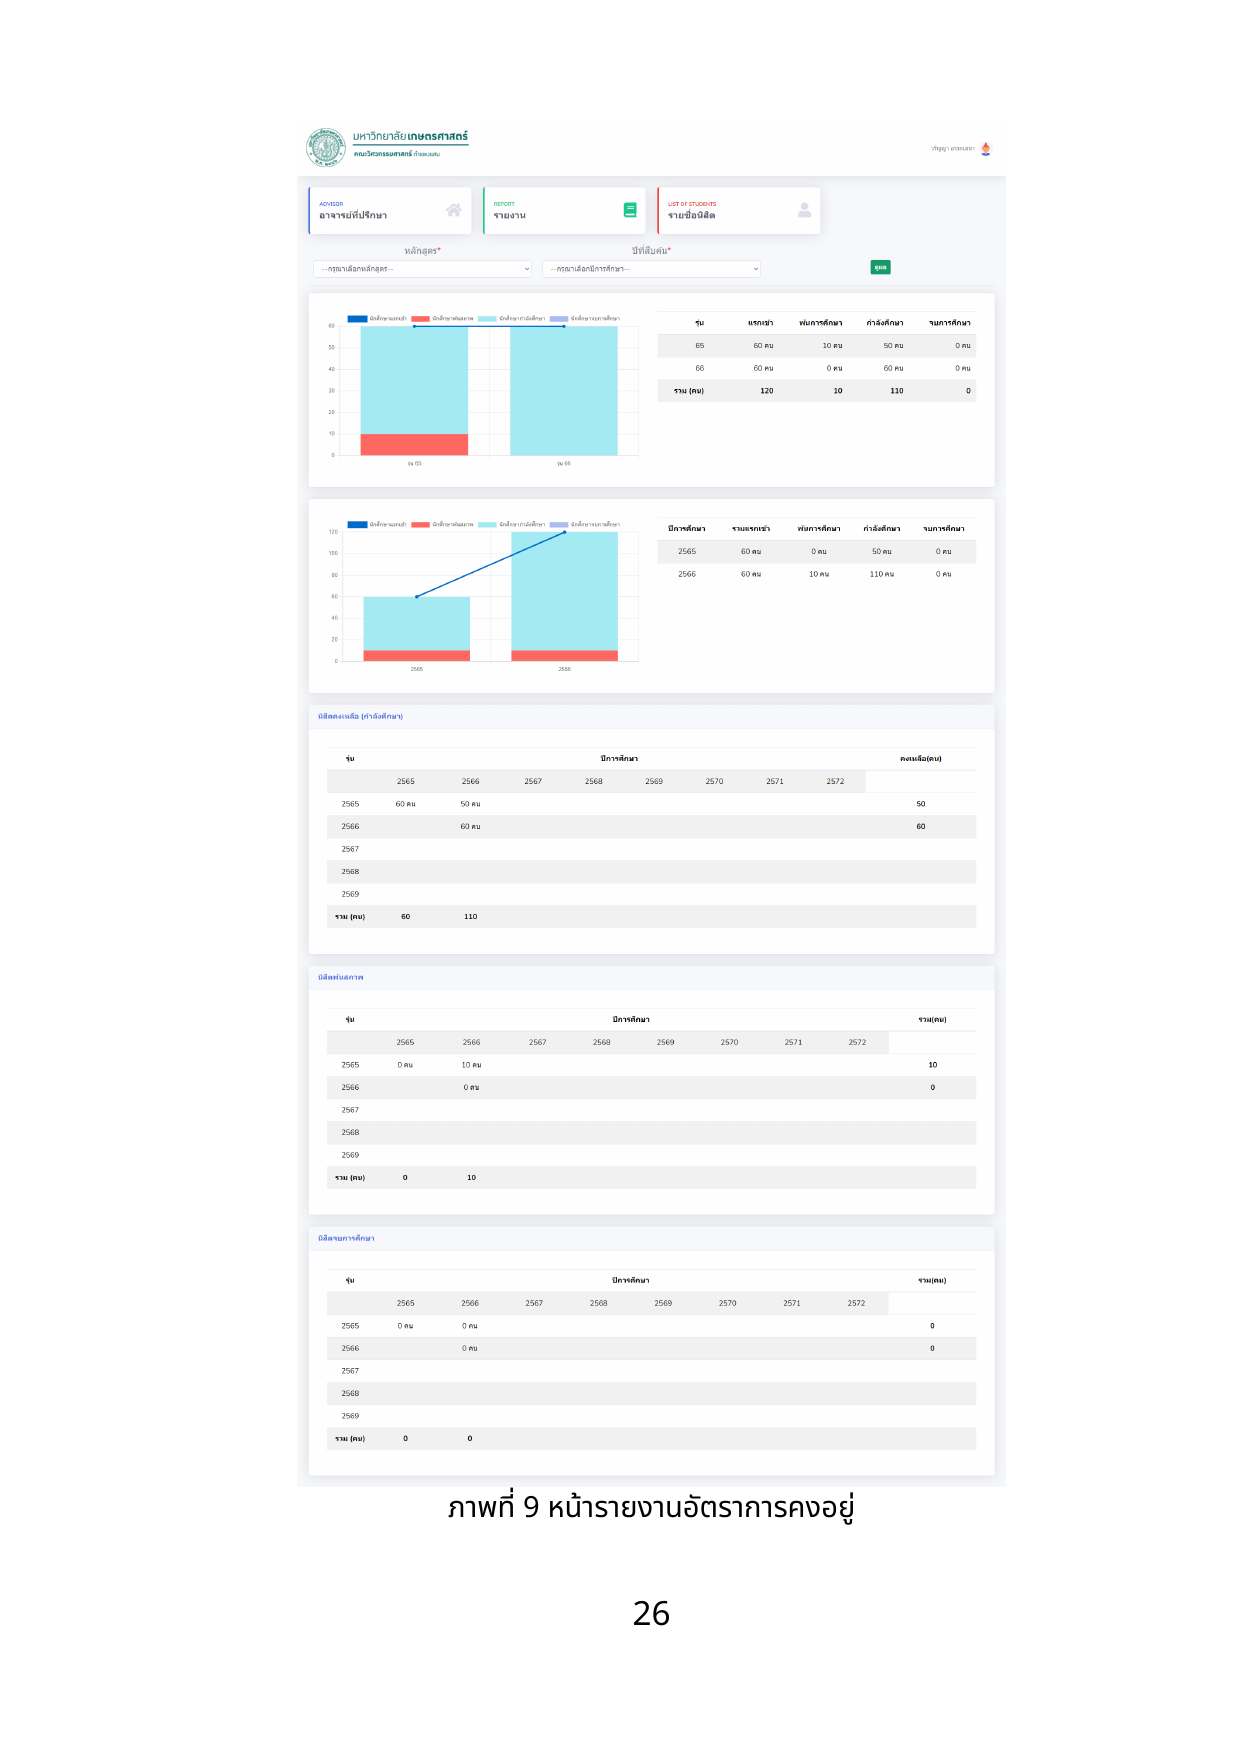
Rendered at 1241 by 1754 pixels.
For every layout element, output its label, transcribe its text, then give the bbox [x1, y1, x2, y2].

text ภาพที่ 9 หน้ารายงานอัตราการคงอยู่ [150, 1486, 1153, 1530]
picture [297, 121, 1006, 1487]
